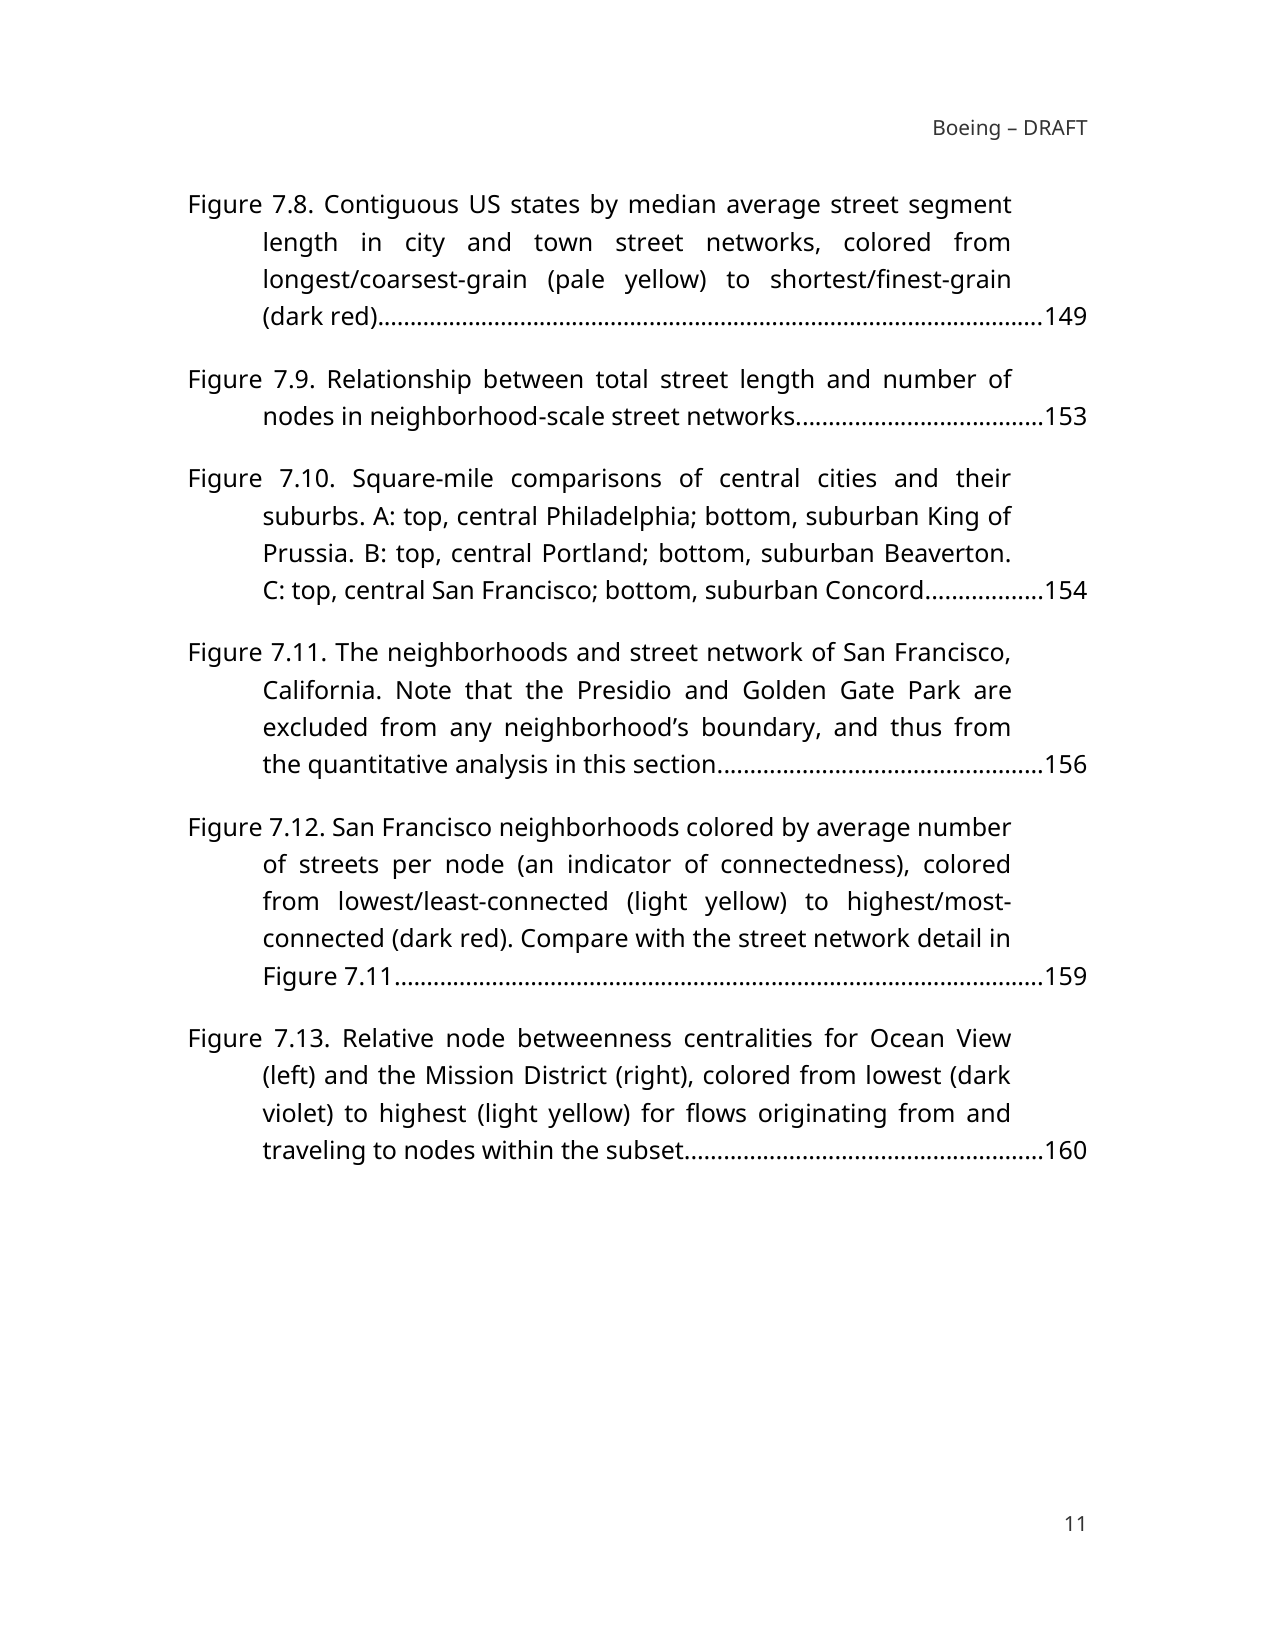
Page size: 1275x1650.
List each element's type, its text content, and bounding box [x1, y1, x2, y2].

text Figure 7.8. Contiguous US states by median average street segment length in city and town street networks, colored from longest/coarsest-grain (pale yellow) to shortest/finest-grain (dark red). 149 [187, 187, 1012, 333]
text Figure 7.13. Relative node betweenness centralities for Ocean View (left) and the Mission District (right), colored from lowest (dark violet) to highest (light yellow) for flows originating from and traveling to nodes within the subset. 160 [187, 1021, 1012, 1167]
text Figure 7.11. The neighborhoods and street network of San Francisco, California. Note that the Presidio and Golden Gate Park are excluded from any neighborhood’s boundary, and thus from the quantitative analysis in this section. 156 [187, 635, 1012, 781]
text Figure 7.9. Relationship between total street length and number of nodes in neighborhood-scale street networks. 153 [187, 362, 1012, 433]
text Figure 7.10. Square-mile comparisons of central cities and their suburbs. A: top, central Philadelphia; bottom, suburban King of Prussia. B: top, central Portland; bottom, suburban Beaverton. C: top, central San Francisco; bottom, suburban Concord. 154 [187, 461, 1012, 607]
text Figure 7.12. San Francisco neighborhoods colored by average number of streets per node (an indicator of connectedness), colored from lowest/least-connected (light yellow) to highest/most-connected (dark red). Compare with the street network detail in Figure 7.11. 159 [187, 809, 1012, 993]
